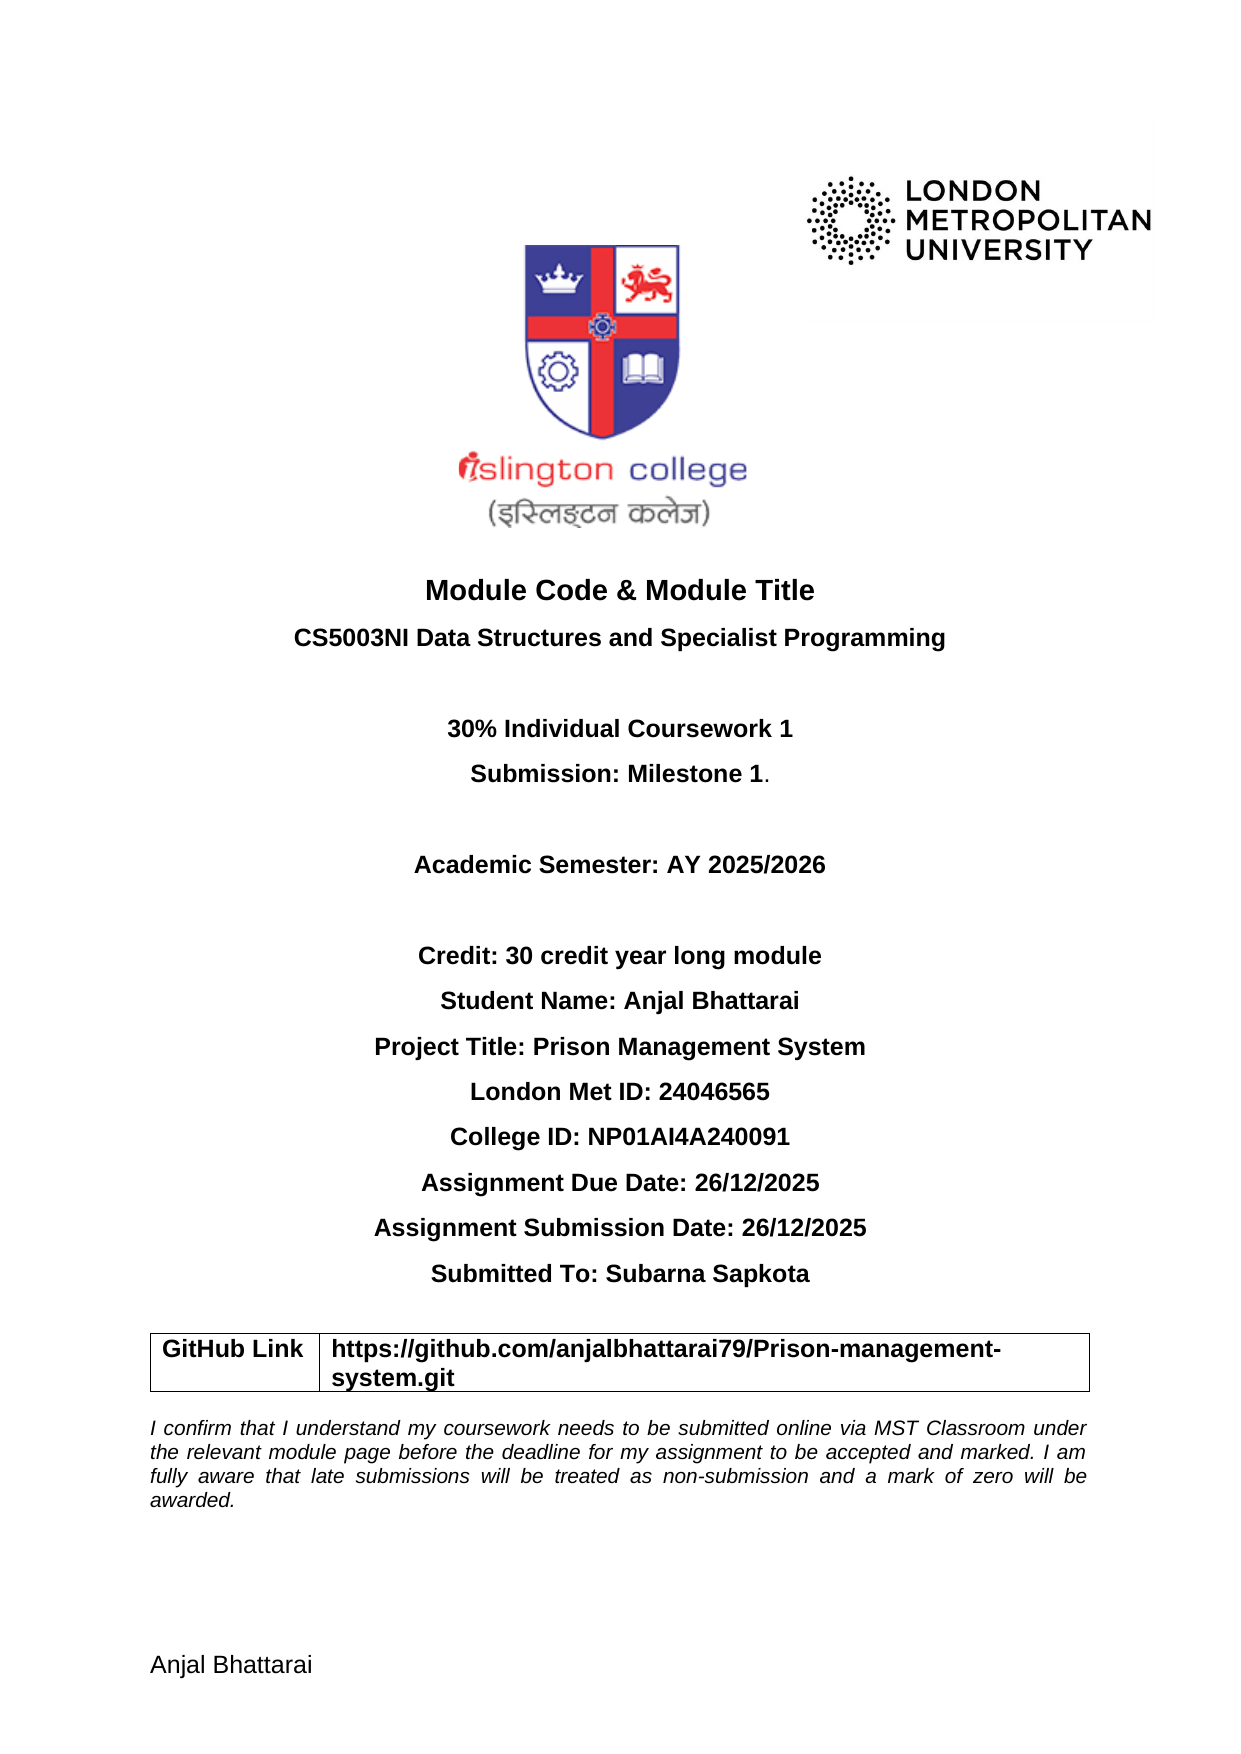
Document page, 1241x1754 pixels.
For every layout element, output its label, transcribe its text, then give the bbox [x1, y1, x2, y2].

text I confirm that I understand my coursework needs to be submitted online via MST Classroom under the relevant module page before the deadline for my assignment to be accepted and marked. I am fully aware that late submissions will be treated as non-submission and a mark of zero will be awarded. [150, 1392, 1090, 1512]
text Student Name: Anjal Bhattarai [150, 986, 1090, 1015]
text Module Code & Module Title [150, 572, 1090, 606]
table_header https://github.com/anjalbhattarai79/Prison-management-system.git [320, 1334, 1089, 1391]
picture [801, 117, 1156, 324]
text CS5003NI Data Structures and Specialist Programming [150, 623, 1090, 651]
text Assignment Submission Date: [150, 1213, 1090, 1242]
text Project Title: [150, 1031, 1090, 1060]
picture [458, 245, 747, 528]
table_header GitHub Link [151, 1334, 319, 1391]
text 30% Individual Coursework [150, 713, 1090, 742]
text Submission: . [150, 759, 1090, 788]
text Assignment Due Date: [150, 1168, 1090, 1196]
text College ID: NP01AI4A240091 [150, 1122, 1090, 1151]
text Academic Semester: AY 2025/2026 [150, 850, 1090, 878]
text Credit: 30 credit year long module [150, 941, 1090, 969]
text Submitted To: Subarna Sapkota [150, 1258, 1090, 1316]
text London Met ID: 24046565 [150, 1077, 1090, 1106]
